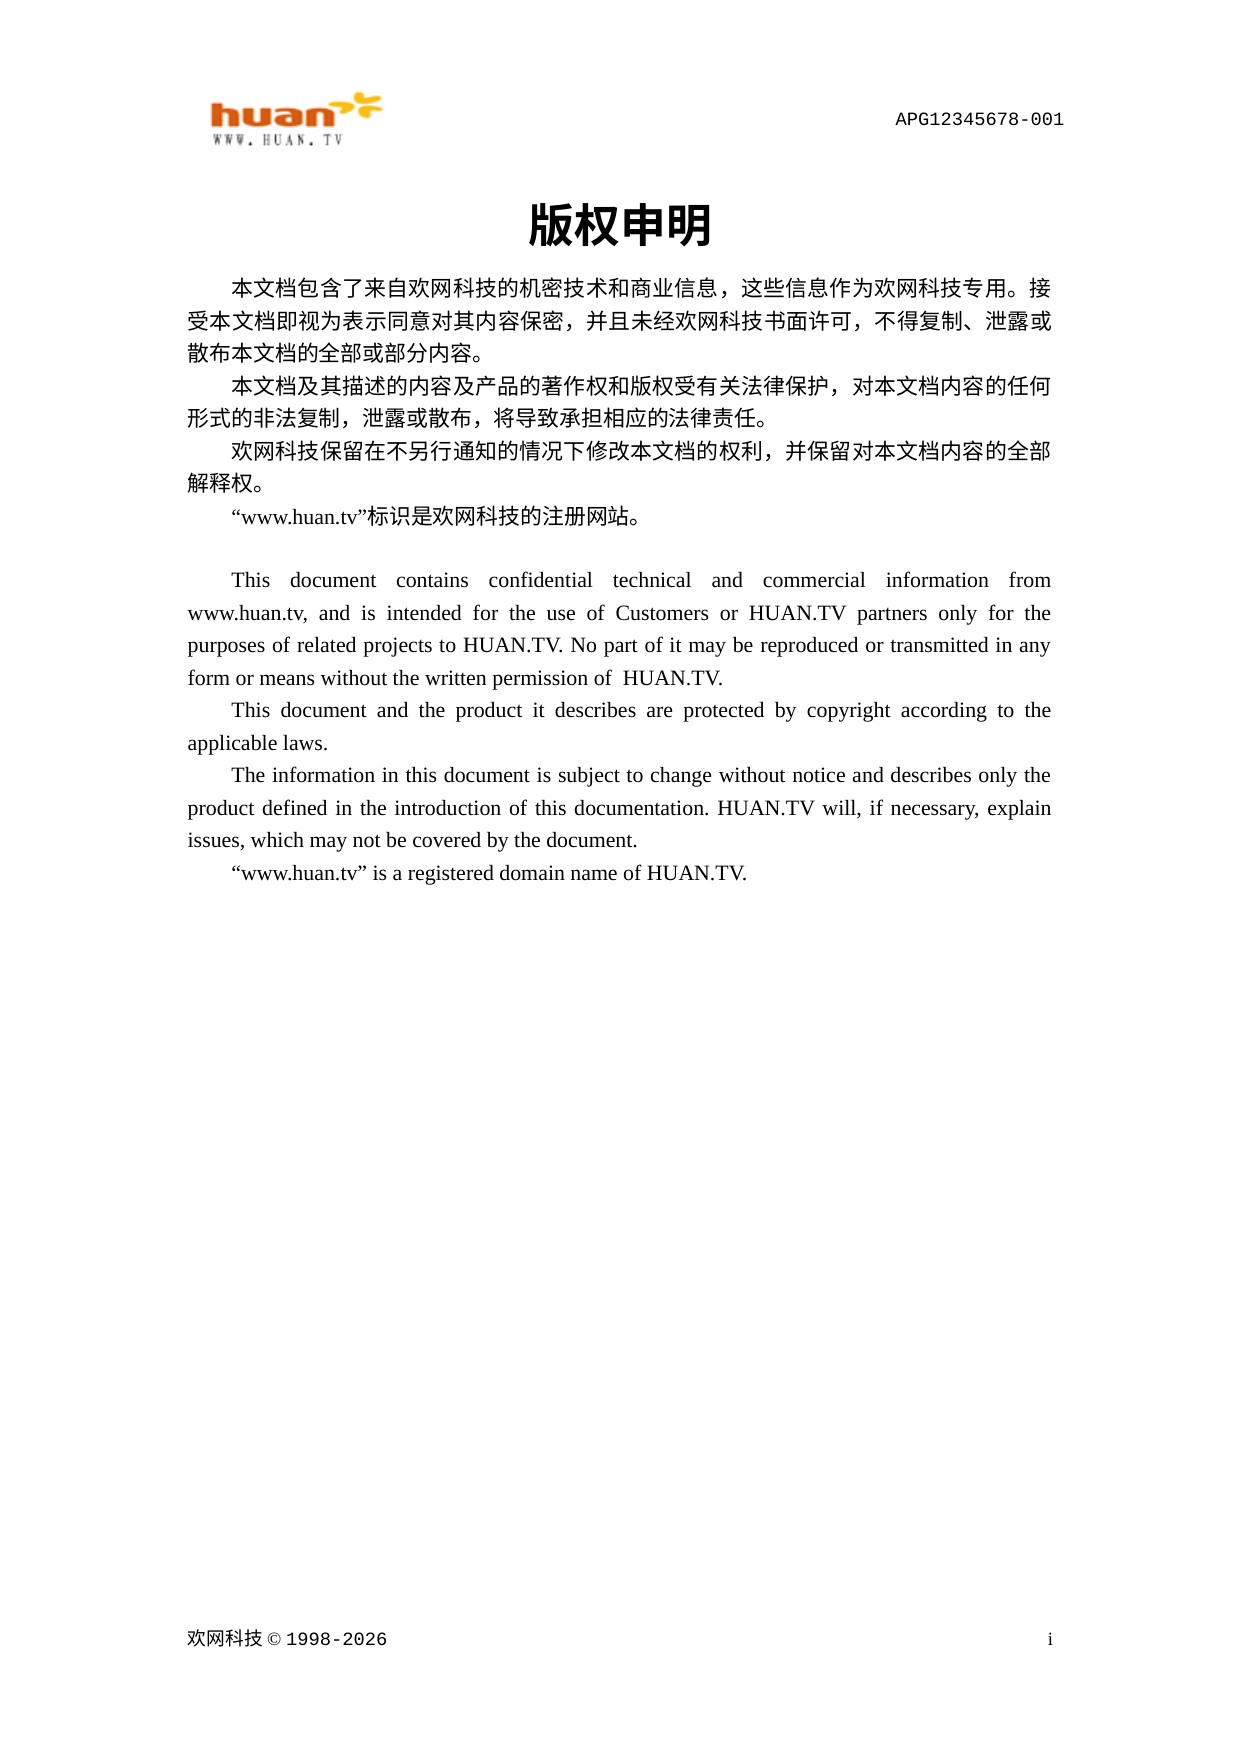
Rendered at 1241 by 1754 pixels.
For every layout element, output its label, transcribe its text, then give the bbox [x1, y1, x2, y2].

picture [198, 88, 393, 152]
text 欢网科技保留在不另行通知的情况下修改本文档的权利，并保留对本文档内容的全部解释权。 [187, 433, 1053, 498]
title 版权申明 [187, 173, 1053, 271]
text “www.huan.tv” is a registered domain name of HUAN.TV. [187, 856, 1053, 888]
text The information in this document is subject to change without notice and describes only the product defined in the introduction of this documentation. HUAN.TV will, if necessary, explain issues, which may not be covered by the document. [187, 758, 1053, 856]
text “www.huan.tv”标识是欢网科技的注册网站。 [187, 498, 1053, 531]
text This document contains confidential technical and commercial information from www.huan.tv, and is intended for the use of Customers or HUAN.TV partners only for the purposes of related projects to HUAN.TV. No part of it may be reproduced or transmitted in any form or means without the written permission of HUAN.TV. [187, 563, 1053, 693]
text This document and the product it describes are protected by copyright according to the applicable laws. [187, 693, 1053, 758]
text 本文档包含了来自欢网科技的机密技术和商业信息，这些信息作为欢网科技专用。接受本文档即视为表示同意对其内容保密，并且未经欢网科技书面许可，不得复制、泄露或散布本文档的全部或部分内容。 [187, 271, 1053, 368]
text 本文档及其描述的内容及产品的著作权和版权受有关法律保护，对本文档内容的任何形式的非法复制，泄露或散布，将导致承担相应的法律责任。 [187, 368, 1053, 433]
